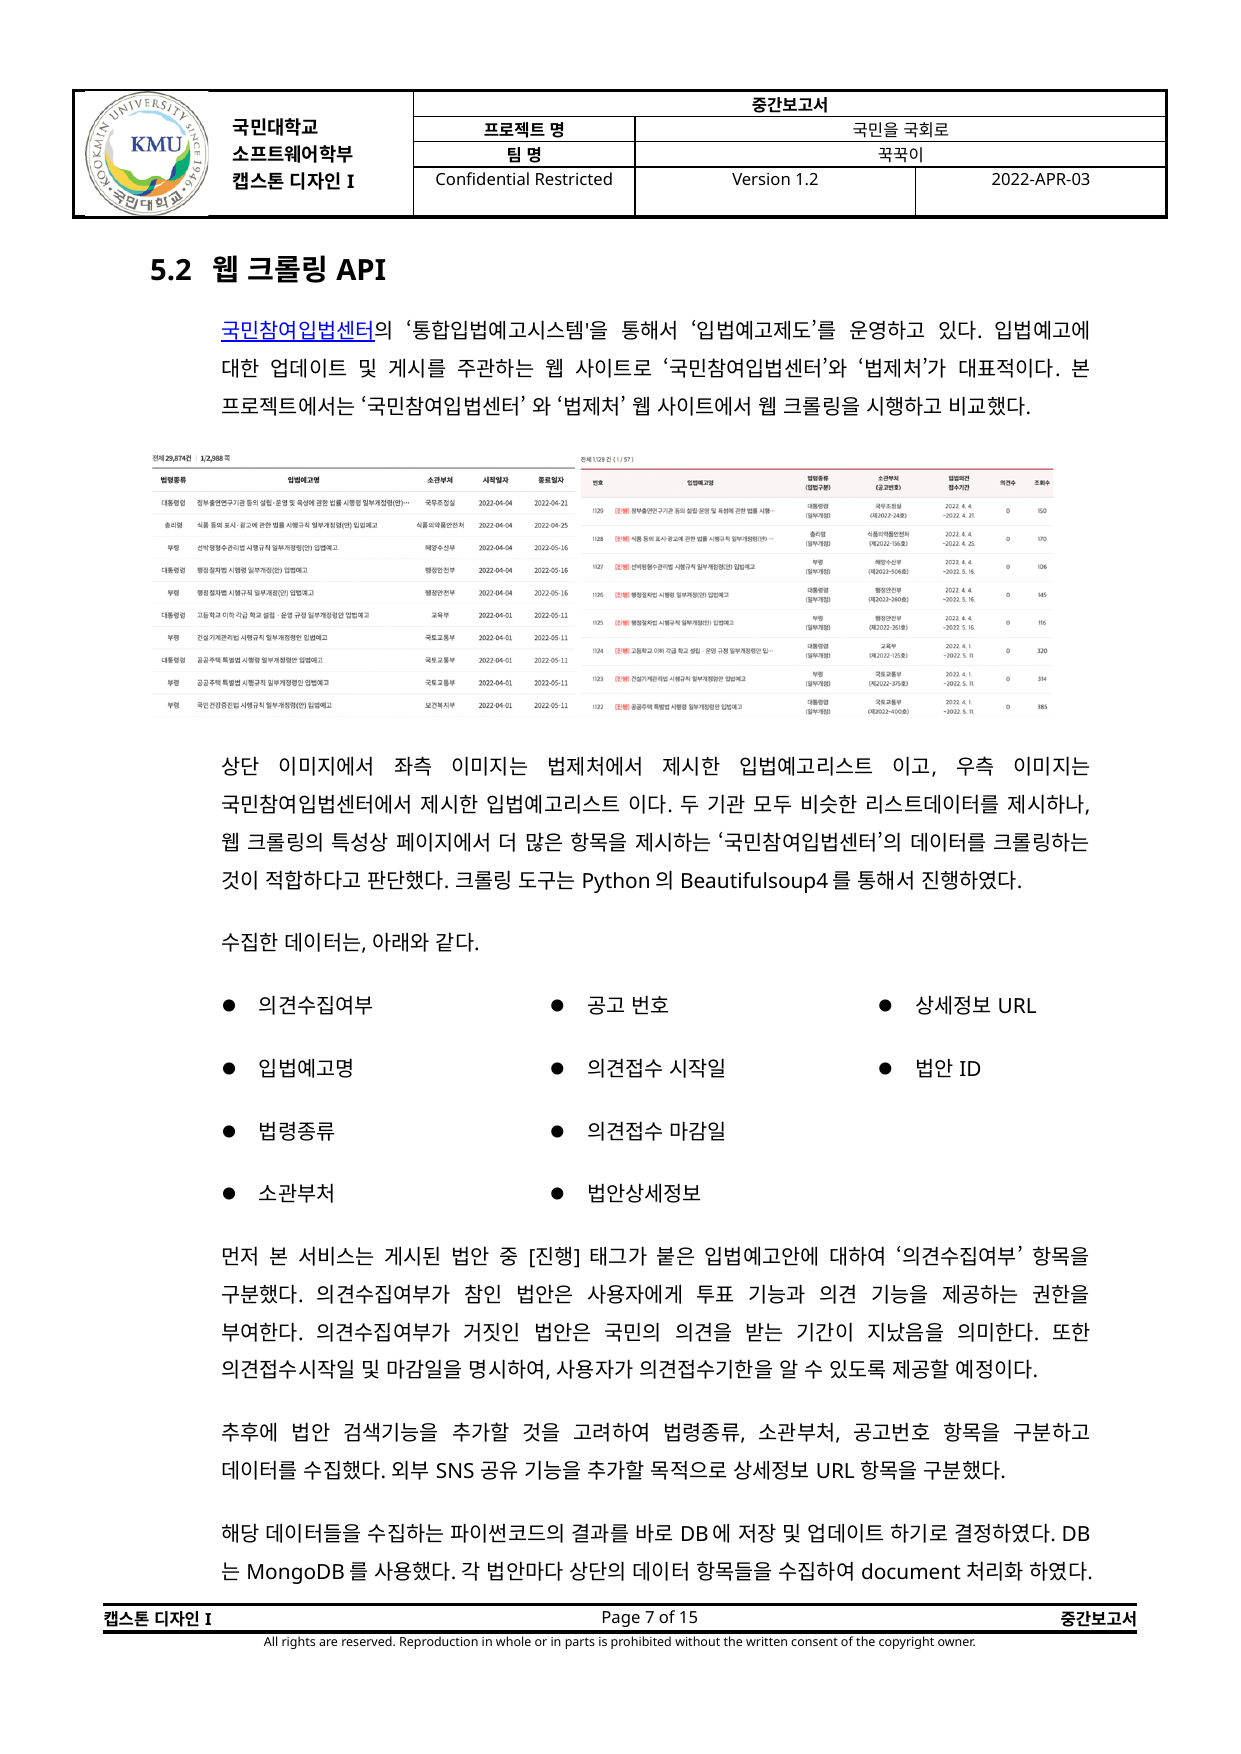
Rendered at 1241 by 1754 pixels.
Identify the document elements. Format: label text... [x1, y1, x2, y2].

text 수집한 데이터는, 아래와 같다. [221, 927, 1090, 957]
list 의견접수 마감일 [549, 1115, 762, 1145]
list 법안 ID [877, 1052, 1090, 1083]
list 상세정보 URL [877, 989, 1090, 1020]
text 먼저 본 서비스는 게시된 법안 중 [진행] 태그가 붙은 입법예고안에 대하여 ‘의견수집여부’ 항목을 구분했다. 의견수집여부가 참인 법안은 사용자에게 투표 기능과 의견 기능을 제공하는 권한을 부여한다. 의견수집여부가 거짓인 법안은 국민의 의견을 받는 기간이 지났음을 의미한다. 또한 의견접수시작일 및 마감일을 명시하여, 사용자가 의견접수기한을 알 수 있도록 제공할 예정이다. [221, 1240, 1090, 1384]
list 입법예고명 [221, 1052, 434, 1082]
text 국민참여입법센터의 ‘통합입법예고시스템'을 통해서 ‘입법예고제도’를 운영하고 있다. 입법예고에 대한 업데이트 및 게시를 주관하는 웹 사이트로 ‘국민참여입법센터’와 ‘법제처’가 대표적이다. 본 프로젝트에서는 ‘국민참여입법센터’ 와 ‘법제처’ 웹 사이트에서 웹 크롤링을 시행하고 비교했다. [221, 314, 1090, 420]
list 의견접수 시작일 [549, 1052, 762, 1082]
text 상단 이미지에서 좌측 이미지는 법제처에서 제시한 입법예고리스트 이고, 우측 이미지는 국민참여입법센터에서 제시한 입법예고리스트 이다. 두 기관 모두 비슷한 리스트데이터를 제시하나, 웹 크롤링의 특성상 페이지에서 더 많은 항목을 제시하는 ‘국민참여입법센터’의 데이터를 크롤링하는 것이 적합하다고 판단했다. 크롤링 도구는 Python의 Beautifulsoup4를 통해서 진행하였다. [221, 751, 1090, 894]
list 소관부처 [221, 1178, 434, 1208]
list 의견수집여부 [221, 989, 434, 1020]
picture [150, 452, 1054, 719]
list 법안상세정보 [549, 1178, 762, 1208]
picture [85, 91, 209, 216]
text 추후에 법안 검색기능을 추가할 것을 고려하여 법령종류, 소관부처, 공고번호 항목을 구분하고 데이터를 수집했다. 외부 SNS 공유 기능을 추가할 목적으로 상세정보 URL 항목을 구분했다. [221, 1417, 1090, 1485]
list 법령종류 [221, 1115, 434, 1145]
list 공고 번호 [549, 989, 762, 1020]
subtitle 웹 크롤링 API [150, 247, 1090, 289]
text 해당 데이터들을 수집하는 파이썬코드의 결과를 바로 DB에 저장 및 업데이트 하기로 결정하였다. DB는 MongoDB를 사용했다. 각 법안마다 상단의 데이터 항목들을 수집하여 document 처리화 하였다. [221, 1517, 1090, 1585]
